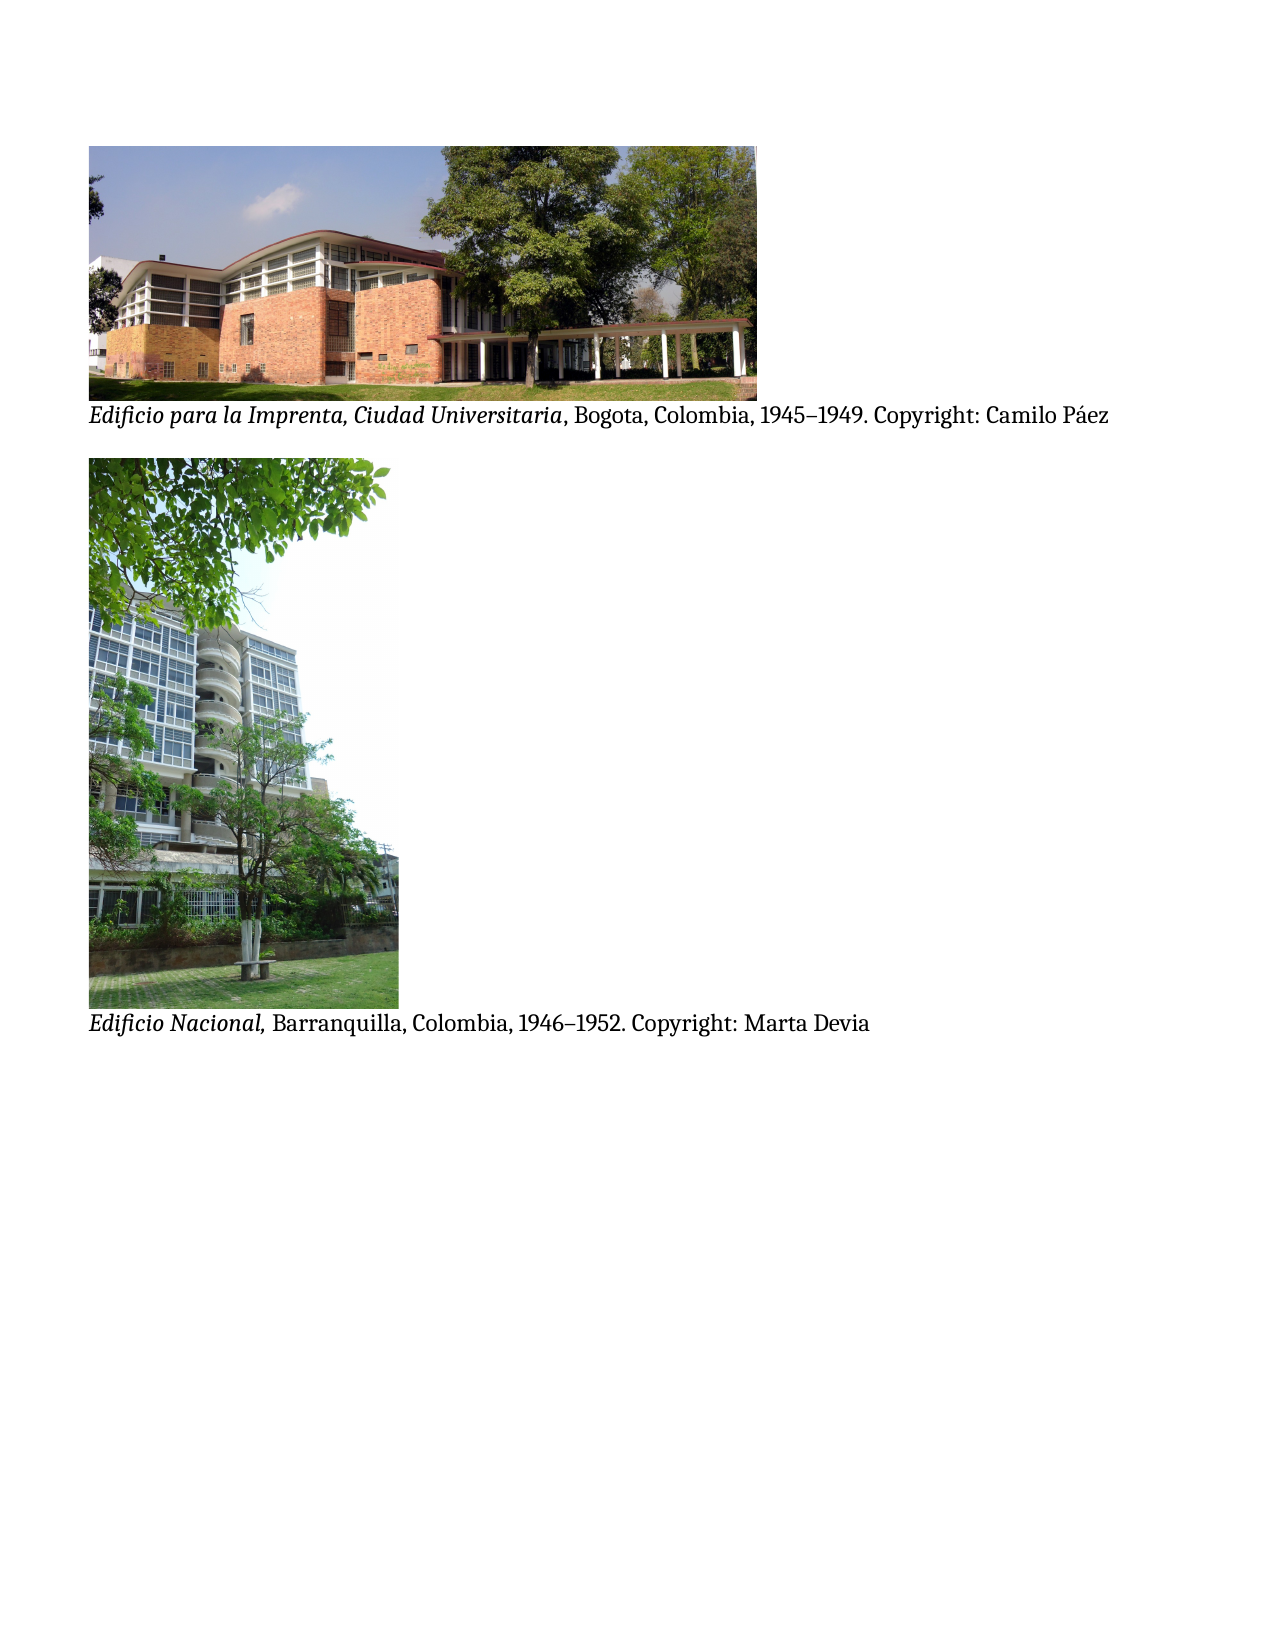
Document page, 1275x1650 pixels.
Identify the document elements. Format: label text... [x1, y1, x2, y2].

text Edificio Nacional, Barranquilla, Colombia, 1946–1952. Copyright: Marta Devia [89, 1009, 1196, 1038]
picture [88, 146, 757, 401]
picture [88, 458, 399, 1009]
text Edificio para la Imprenta, Ciudad Universitaria, Bogota, Colombia, 1945–1949. Copyright: Camilo Páez [89, 401, 1196, 429]
